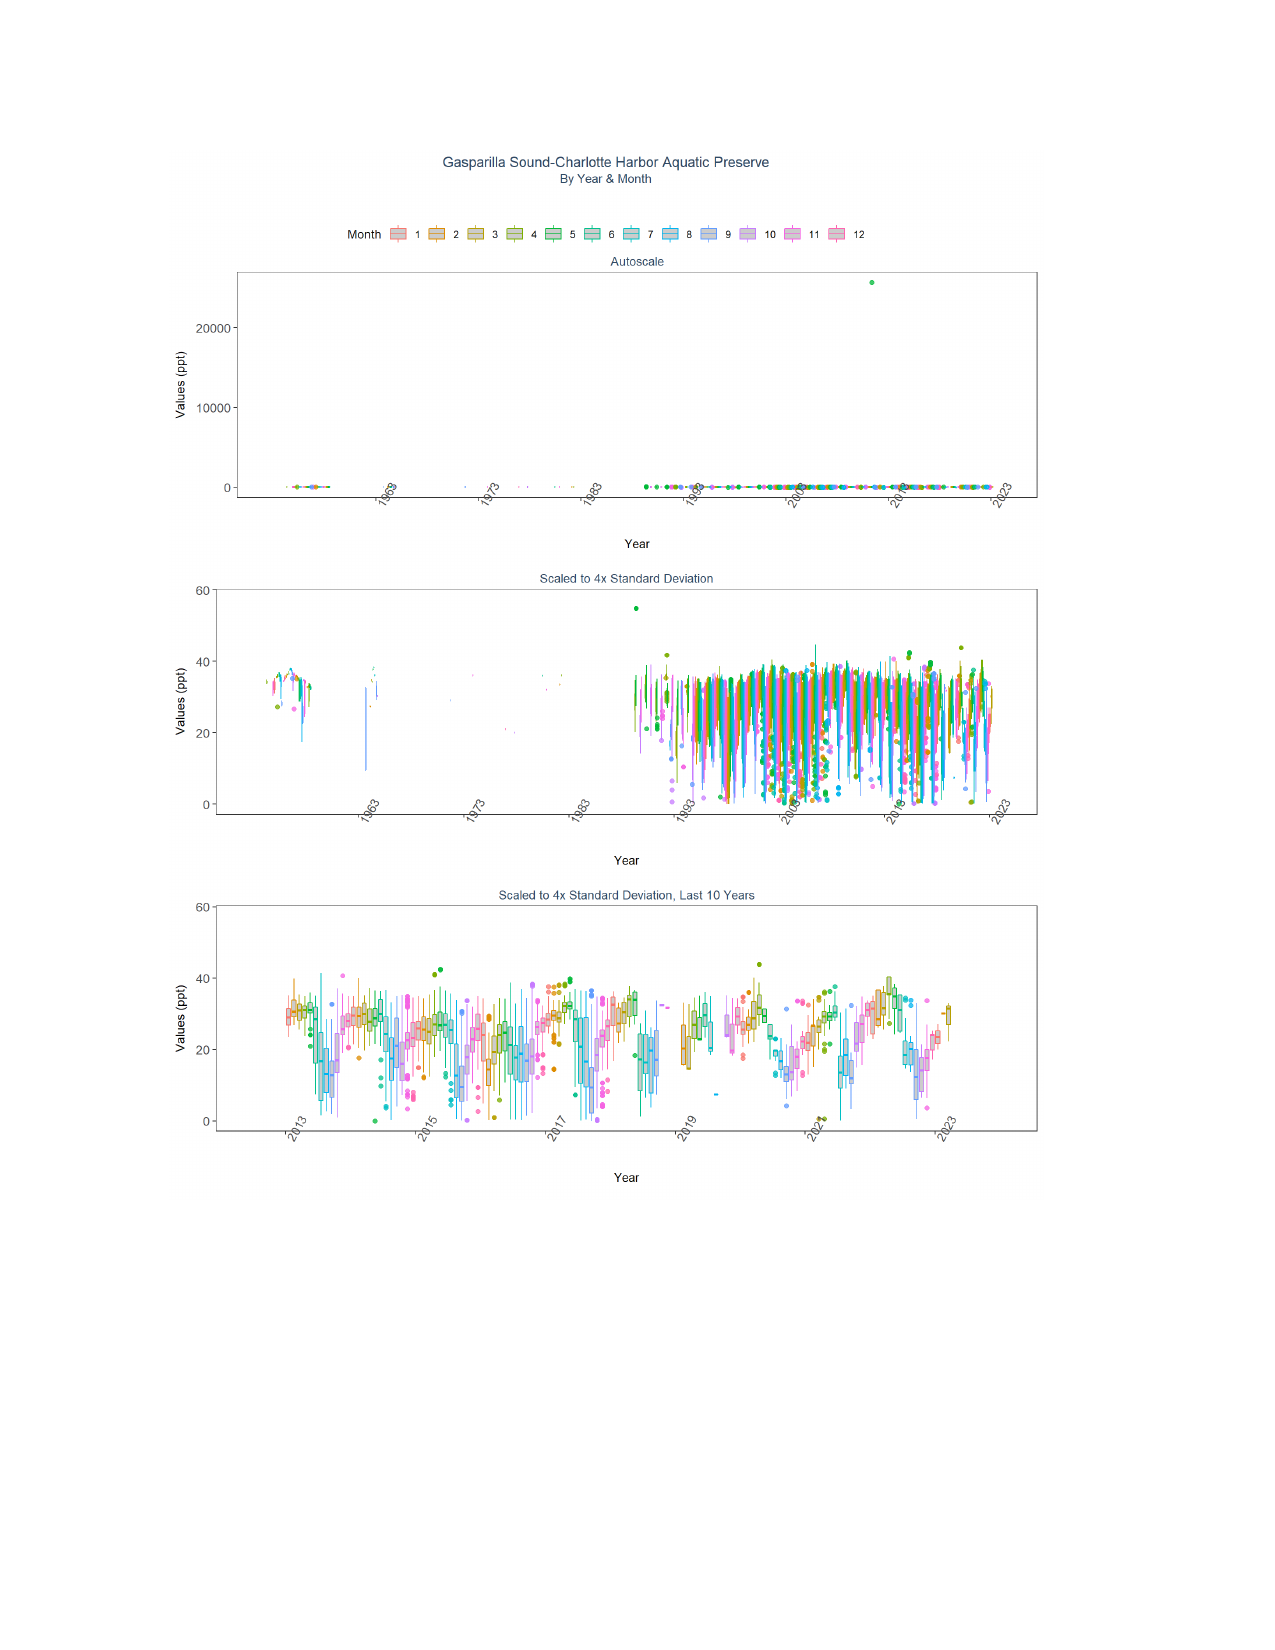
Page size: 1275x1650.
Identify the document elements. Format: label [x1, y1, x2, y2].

picture [168, 150, 1044, 1200]
